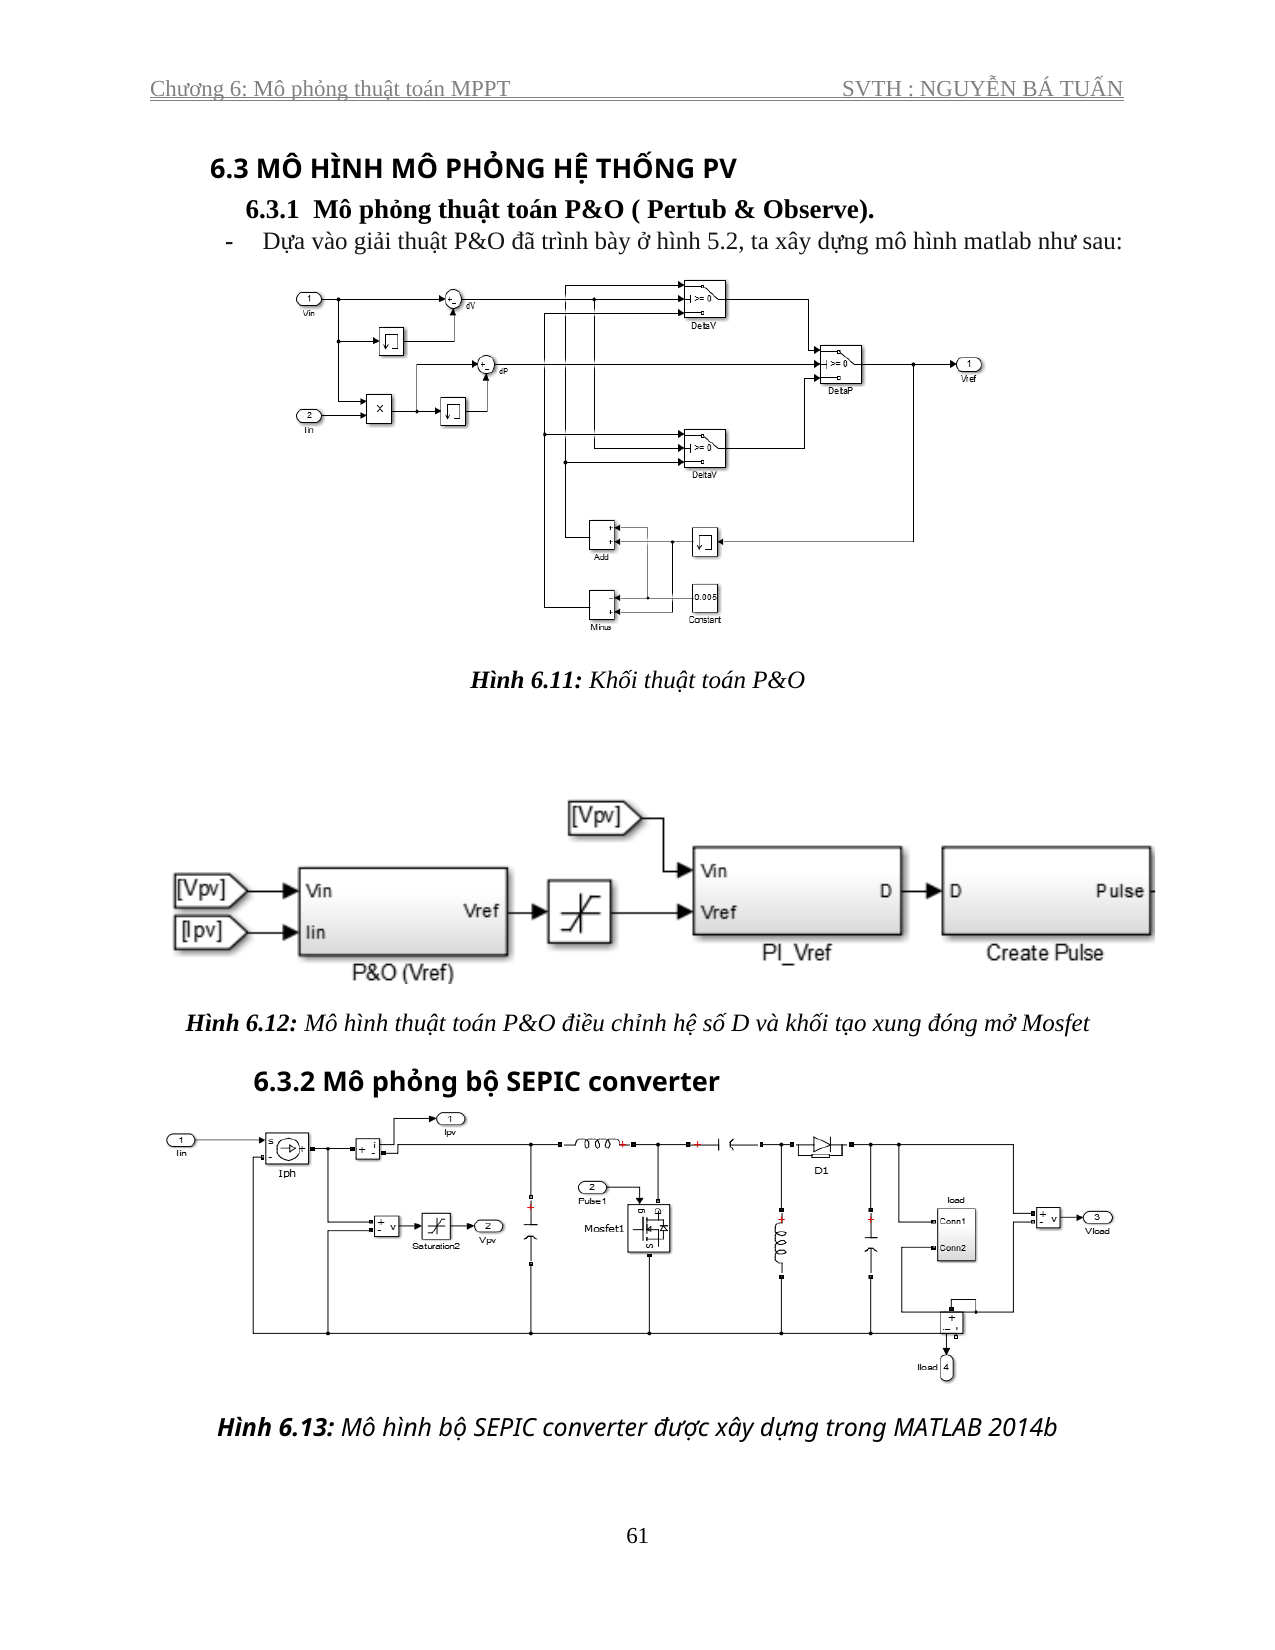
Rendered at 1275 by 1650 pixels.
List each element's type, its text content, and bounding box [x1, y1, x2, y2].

subtitle 6.3.2 Mô phỏng bộ SEPIC converter [225, 1062, 1125, 1099]
subtitle 6.3.1 Mô phỏng thuật toán P&O ( Pertub & Observe). [225, 193, 1125, 224]
text Dựa vào giải thuật P&O đã trình bày ở hình 5.2, ta xây dựng mô hình matlab như sau: [225, 226, 1125, 255]
text Hình 6.13: Mô hình bộ SEPIC converter được xây dựng trong MATLAB 2014b [150, 1409, 1125, 1443]
picture [285, 273, 990, 641]
subtitle 6.3 MÔ HÌNH MÔ PHỎNG HỆ THỐNG PV [210, 150, 1125, 187]
picture [150, 773, 1155, 984]
picture [157, 1101, 1118, 1385]
text Hình 6.11: Khối thuật toán P&O [150, 665, 1125, 694]
text Hình 6.12: Mô hình thuật toán P&O điều chỉnh hệ số D và khối tạo xung đóng mở Mosfet [150, 1008, 1125, 1037]
